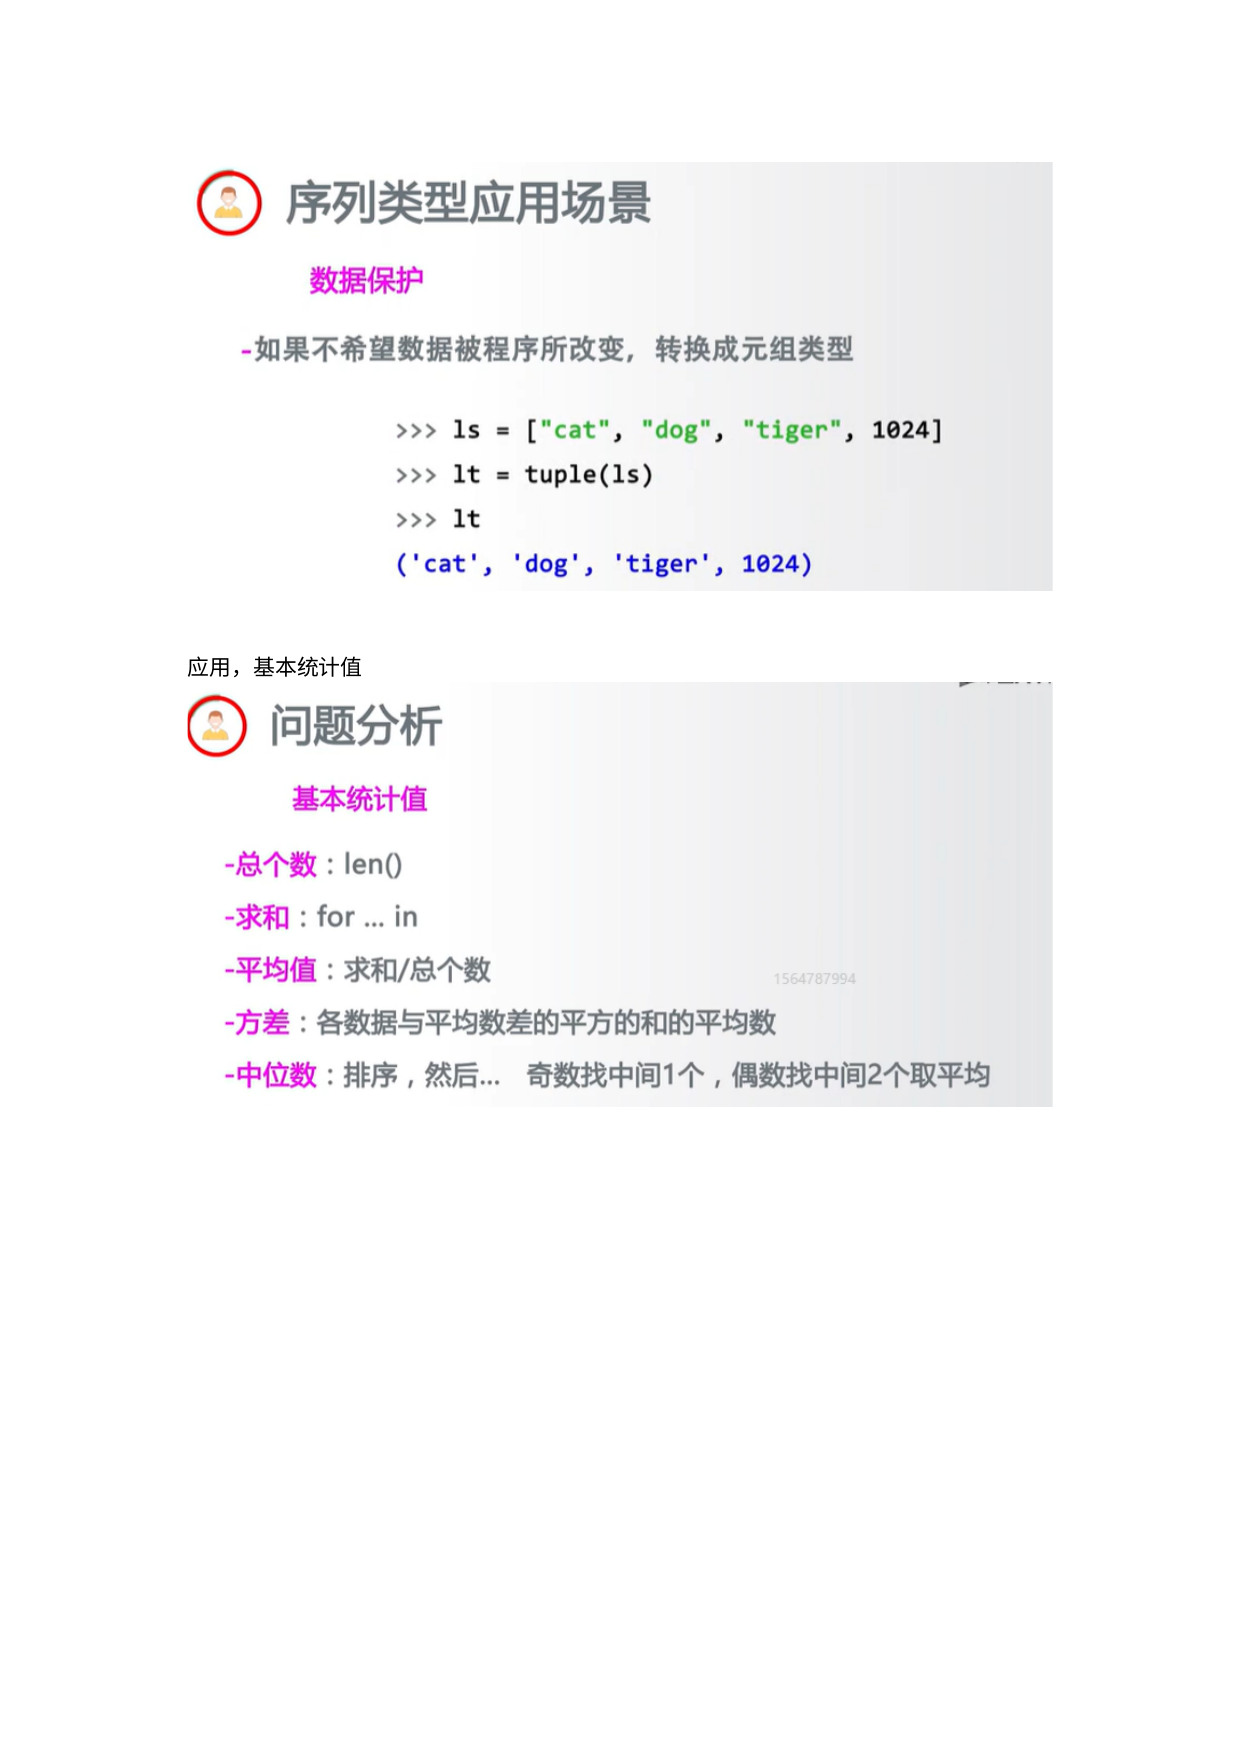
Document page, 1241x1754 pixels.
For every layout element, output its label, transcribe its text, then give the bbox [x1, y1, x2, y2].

picture [187, 682, 1053, 1107]
text 应用，基本统计值 [187, 649, 1053, 682]
picture [187, 162, 1053, 591]
